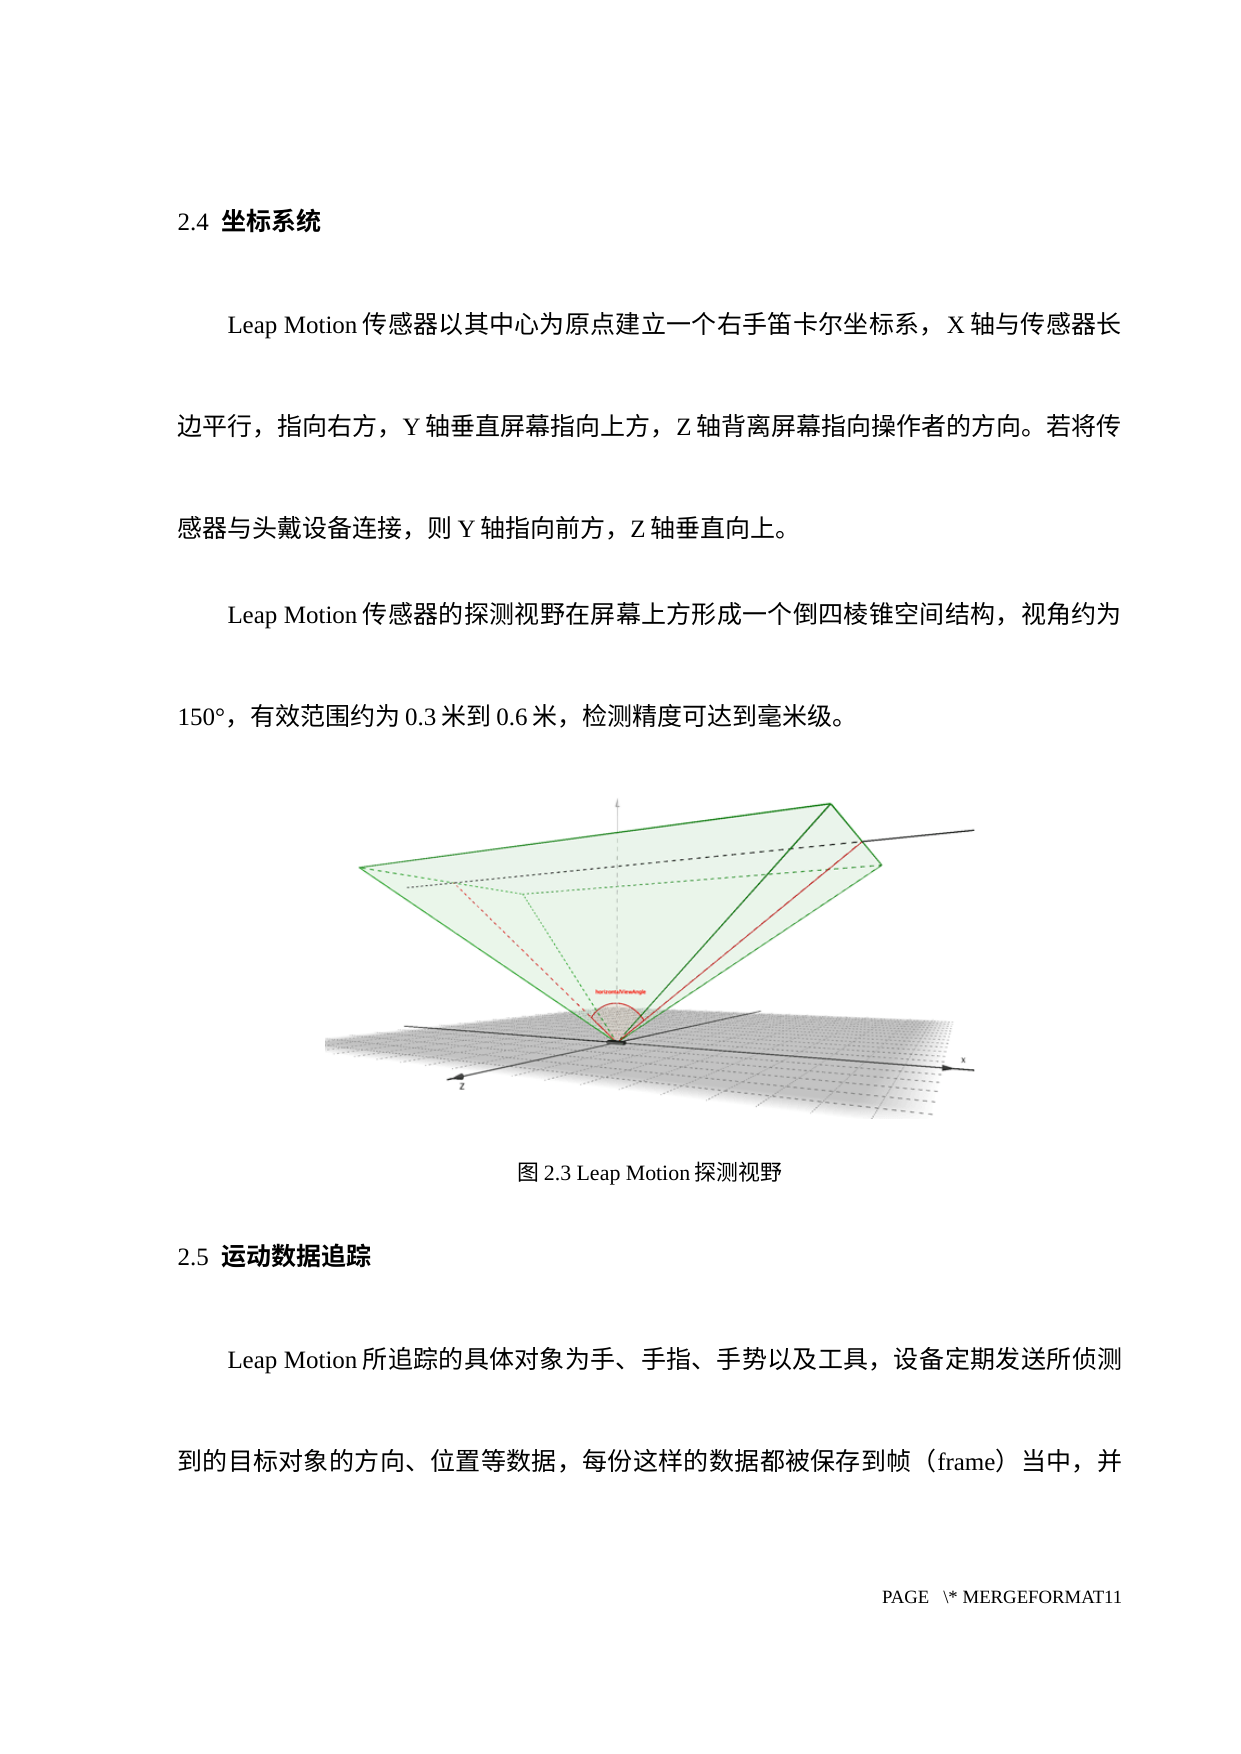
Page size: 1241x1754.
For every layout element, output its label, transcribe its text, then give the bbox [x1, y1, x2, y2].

subtitle 运动数据追踪 [177, 1221, 1122, 1289]
text 图2.3 Leap Motion探测视野 [177, 1154, 1122, 1188]
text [177, 1324, 1122, 1494]
subtitle 坐标系统 [177, 185, 1122, 253]
picture [325, 766, 975, 1119]
text Leap Motion传感器的探测视野在屏幕上方形成一个倒四棱锥空间结构，视角约为150°，有效范围约为0.3米到0.6米，检测精度可达到毫米级。 [177, 578, 1122, 748]
text Leap Motion传感器以其中心为原点建立一个右手笛卡尔坐标系，X轴与传感器长边平行，指向右方，Y轴垂直屏幕指向上方，Z轴背离屏幕指向操作者的方向。若将传感器与头戴设备连接，则Y轴指向前方，Z轴垂直向上。 [177, 288, 1122, 560]
